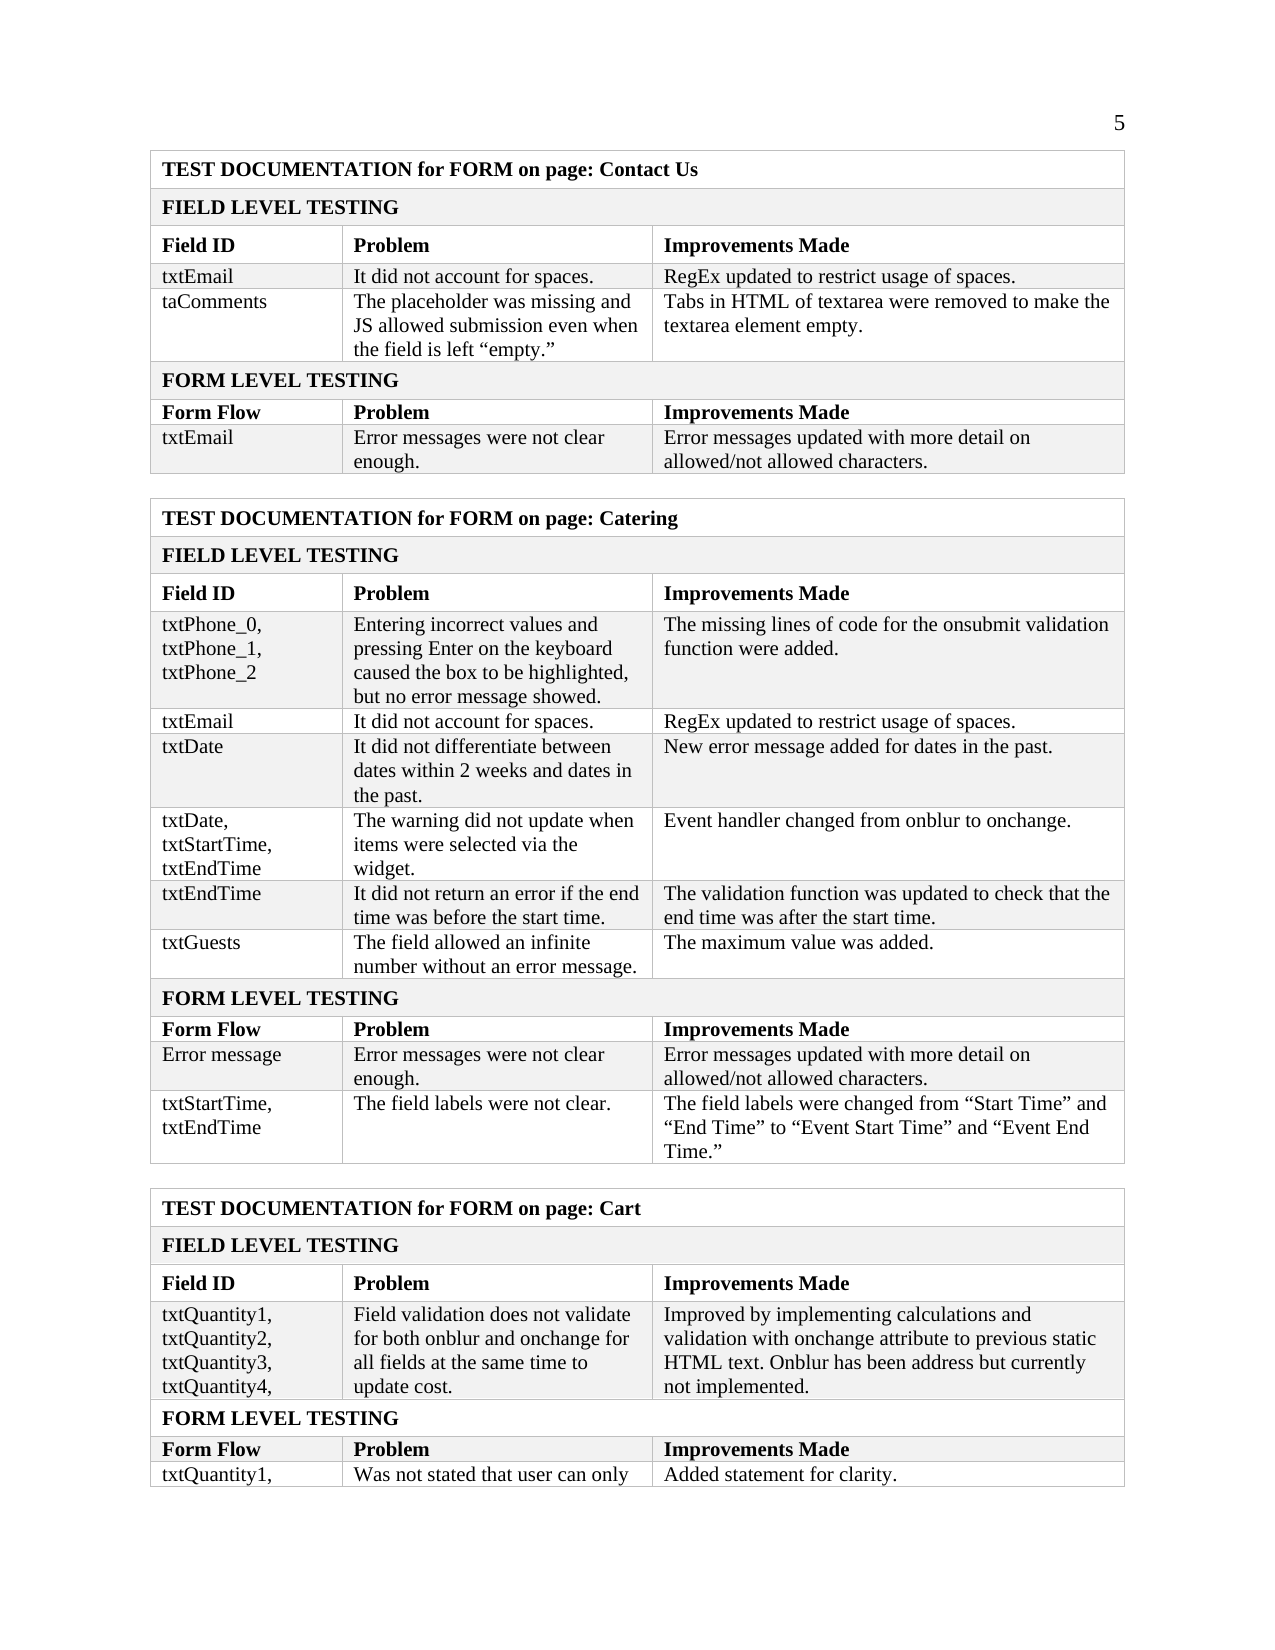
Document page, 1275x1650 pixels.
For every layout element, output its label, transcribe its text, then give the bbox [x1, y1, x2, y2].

table_cell The placeholder was missing and JS allowed submission even when the field is left “empty.” [343, 289, 652, 361]
table_cell Error messages were not clear enough. [343, 425, 652, 473]
table_cell Problem [343, 400, 652, 424]
table_cell Error message [151, 1042, 342, 1090]
table_cell Field ID [151, 574, 342, 611]
table_cell txtEndTime [151, 881, 342, 929]
table_cell Field ID [151, 226, 342, 263]
table_header TEST DOCUMENTATION for FORM on page: Cart [151, 1189, 1124, 1226]
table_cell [151, 1462, 342, 1486]
table_cell Problem [343, 574, 652, 611]
table_cell The validation function was updated to check that the end time was after the start time. [653, 881, 1124, 929]
table_cell Improvements Made [653, 1017, 1124, 1041]
table_cell txtStartTime, txtEndTime [151, 1091, 342, 1163]
table_header TEST DOCUMENTATION for FORM on page: Catering [151, 499, 1124, 536]
table_cell RegEx updated to restrict usage of spaces. [653, 709, 1124, 733]
table_cell It did not differentiate between dates within 2 weeks and dates in the past. [343, 734, 652, 807]
table_cell FIELD LEVEL TESTING [151, 189, 1124, 225]
table_cell txtDate, txtStartTime, txtEndTime [151, 808, 342, 880]
table_cell The missing lines of code for the onsubmit validation function were added. [653, 612, 1124, 708]
table_cell txtDate [151, 734, 342, 807]
table_cell Error messages were not clear enough. [343, 1042, 652, 1090]
table_cell It did not return an error if the end time was before the start time. [343, 881, 652, 929]
table_cell Form Flow [151, 1017, 342, 1041]
table_cell The field labels were changed from “Start Time” and “End Time” to “Event Start Time” and “Event End Time.” [653, 1091, 1124, 1163]
table_cell Field validation does not validate for both onblur and onchange for all fields at the same time to update cost. [343, 1302, 652, 1398]
table_cell txtEmail [151, 264, 342, 288]
table_cell Problem [343, 226, 652, 263]
table_cell FORM LEVEL TESTING [151, 979, 1124, 1016]
table_cell txtPhone_0, txtPhone_1, txtPhone_2 [151, 612, 342, 708]
table_cell New error message added for dates in the past. [653, 734, 1124, 807]
table_cell Improved by implementing calculations and validation with onchange attribute to previous static HTML text. Onblur has been address but currently not implemented. [653, 1302, 1124, 1398]
table_cell Improvements Made [653, 400, 1124, 424]
table_cell Field ID [151, 1265, 342, 1301]
table_cell Improvements Made [653, 1437, 1124, 1461]
table_cell It did not account for spaces. [343, 264, 652, 288]
table_cell FIELD LEVEL TESTING [151, 537, 1124, 573]
table_cell Event handler changed from onblur to onchange. [653, 808, 1124, 880]
table_cell Error messages updated with more detail on allowed/not allowed characters. [653, 1042, 1124, 1090]
table_cell FIELD LEVEL TESTING [151, 1227, 1124, 1263]
table_cell Improvements Made [653, 226, 1124, 263]
table_cell RegEx updated to restrict usage of spaces. [653, 264, 1124, 288]
table_cell The field labels were not clear. [343, 1091, 652, 1163]
table_cell txtEmail [151, 425, 342, 473]
table_cell Tabs in HTML of textarea were removed to make the textarea element empty. [653, 289, 1124, 361]
table_cell FORM LEVEL TESTING [151, 362, 1124, 399]
table_cell The maximum value was added. [653, 930, 1124, 978]
table_cell The field allowed an infinite number without an error message. [343, 930, 652, 978]
table_cell txtGuests [151, 930, 342, 978]
table_cell Problem [343, 1017, 652, 1041]
table_cell Problem [343, 1265, 652, 1301]
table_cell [343, 1462, 652, 1486]
table_cell Form Flow [151, 1437, 342, 1461]
table_cell Problem [343, 1437, 652, 1461]
table_cell txtQuantity1, txtQuantity2, txtQuantity3, txtQuantity4, [151, 1302, 342, 1398]
table_cell taComments [151, 289, 342, 361]
table_cell Improvements Made [653, 574, 1124, 611]
table_cell Form Flow [151, 400, 342, 424]
table_cell txtEmail [151, 709, 342, 733]
table_cell It did not account for spaces. [343, 709, 652, 733]
table_header TEST DOCUMENTATION for FORM on page: Contact Us [151, 151, 1124, 188]
table_cell FORM LEVEL TESTING [151, 1400, 1124, 1436]
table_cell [653, 1462, 1124, 1486]
table_cell Error messages updated with more detail on allowed/not allowed characters. [653, 425, 1124, 473]
table_cell The warning did not update when items were selected via the widget. [343, 808, 652, 880]
table_cell Improvements Made [653, 1265, 1124, 1301]
table_cell Entering incorrect values and pressing Enter on the keyboard caused the box to be highlighted, but no error message showed. [343, 612, 652, 708]
